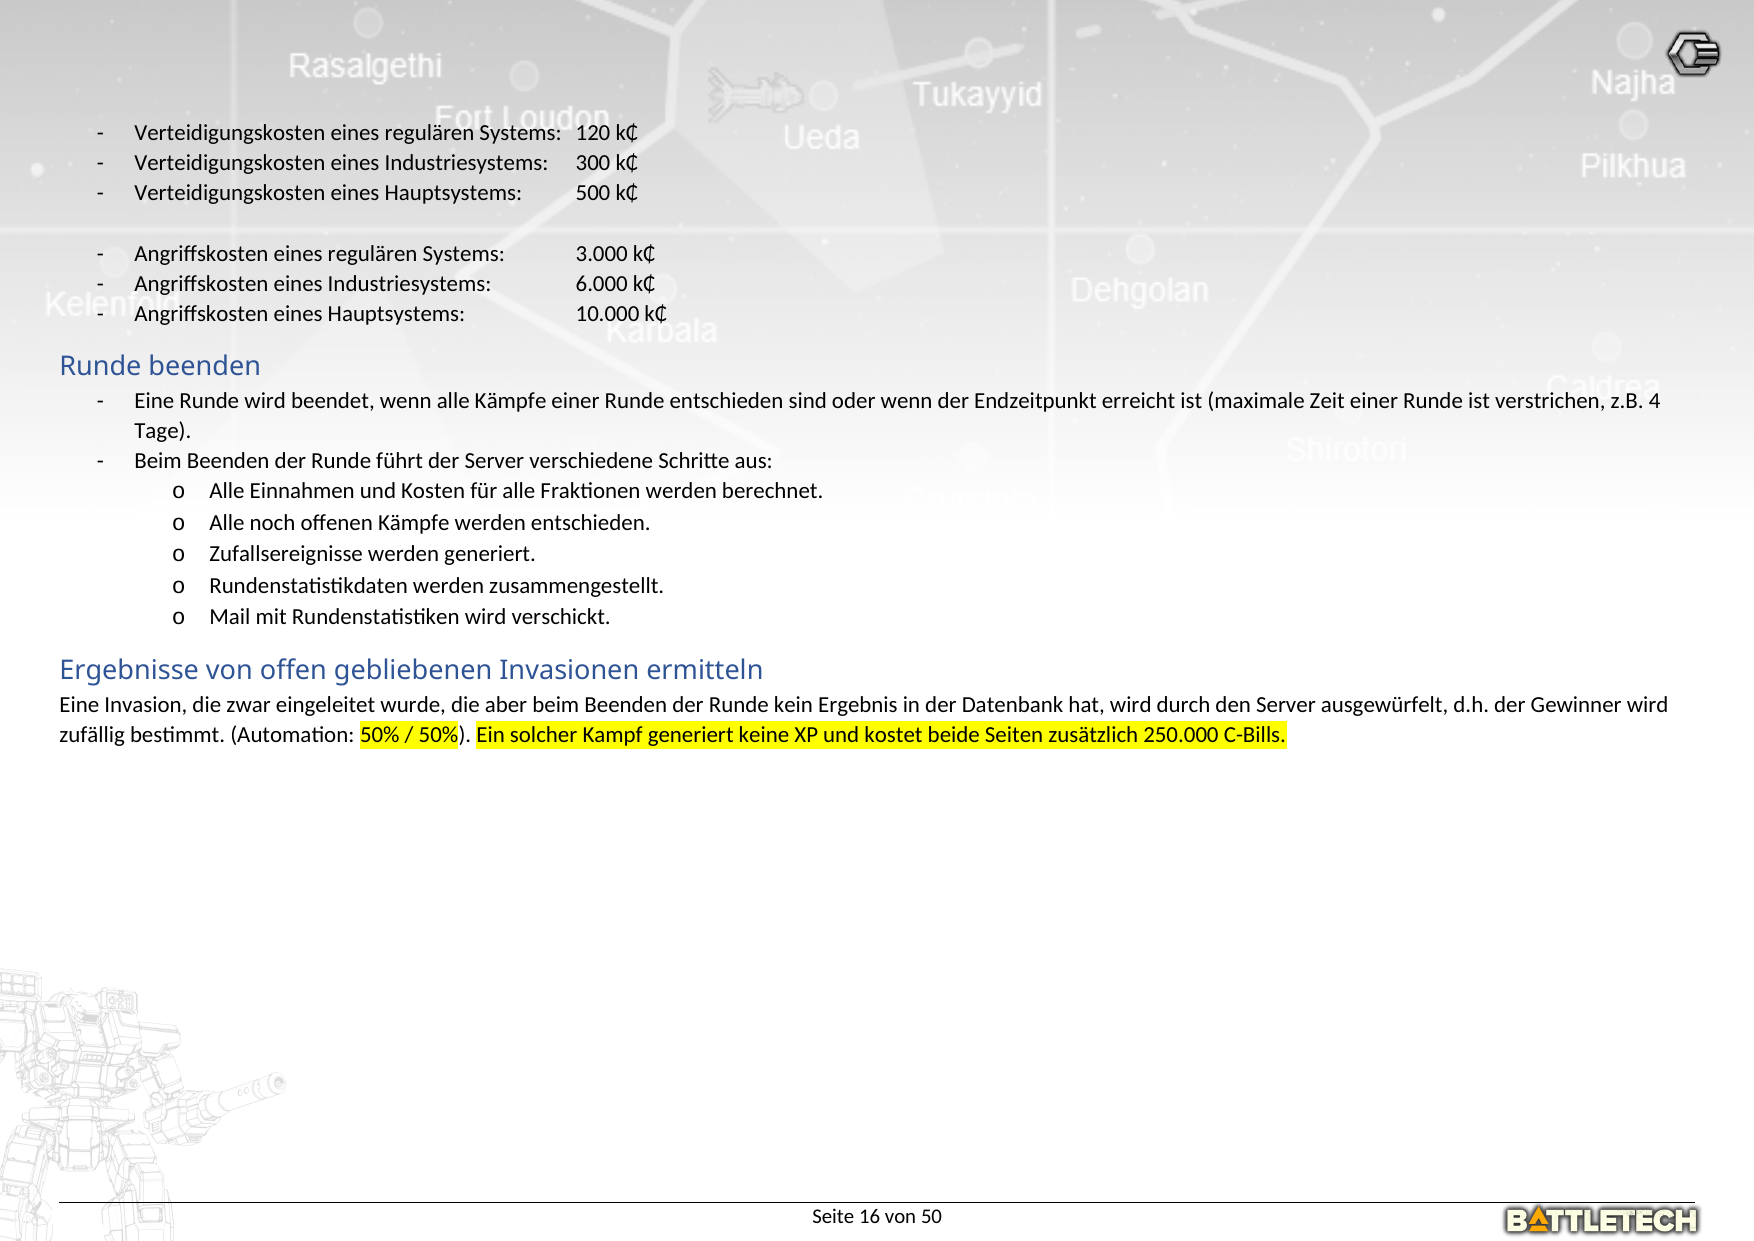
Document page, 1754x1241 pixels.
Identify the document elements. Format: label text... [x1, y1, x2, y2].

list Zufallsereignisse werden generiert. [172, 539, 1695, 569]
list Angriffskosten eines Industriesystems: 6.000 k₵ [97, 269, 1695, 297]
list Angriffskosten eines Hauptsystems: 10.000 k₵ [97, 299, 1695, 327]
list Verteidigungskosten eines Industriesystems: 300 k₵ [97, 148, 1695, 176]
list Rundenstatistikdaten werden zusammengestellt. [172, 571, 1695, 600]
picture [1493, 1186, 1711, 1241]
list Eine Runde wird beendet, wenn alle Kämpfe einer Runde entschieden sind oder wenn der Endzeitpunkt erreicht ist (maximale Zeit einer Runde ist verstrichen, z.B. 4 Tage). [97, 386, 1695, 444]
list Mail mit Rundenstatistiken wird verschickt. [172, 602, 1695, 632]
list Beim Beenden der Runde führt der Server verschiedene Schritte aus: [97, 446, 1695, 474]
text Eine Invasion, die zwar eingeleitet wurde, die aber beim Beenden der Runde kein Ergebnis in der Datenbank hat, wird durch den Server ausgewürfelt, d.h. der Gewinner wird zufällig bestimmt. (Automation: 50% / 50%). Ein solcher Kampf generiert keine XP und kostet beide Seiten zusätzlich 250.000 C-Bills. [59, 690, 1695, 749]
subtitle Ergebnisse von offen gebliebenen Invasionen ermitteln [59, 651, 1695, 687]
list Angriffskosten eines regulären Systems: 3.000 k₵ [97, 239, 1695, 267]
list Alle noch offenen Kämpfe werden entschieden. [172, 508, 1695, 537]
list Alle Einnahmen und Kosten für alle Fraktionen werden berechnet. [172, 477, 1695, 506]
picture [0, 0, 1754, 531]
subtitle Runde beenden [59, 346, 1695, 383]
list Verteidigungskosten eines regulären Systems: 120 k₵ [97, 118, 1695, 146]
list Verteidigungskosten eines Hauptsystems: 500 k₵ [97, 178, 1695, 237]
